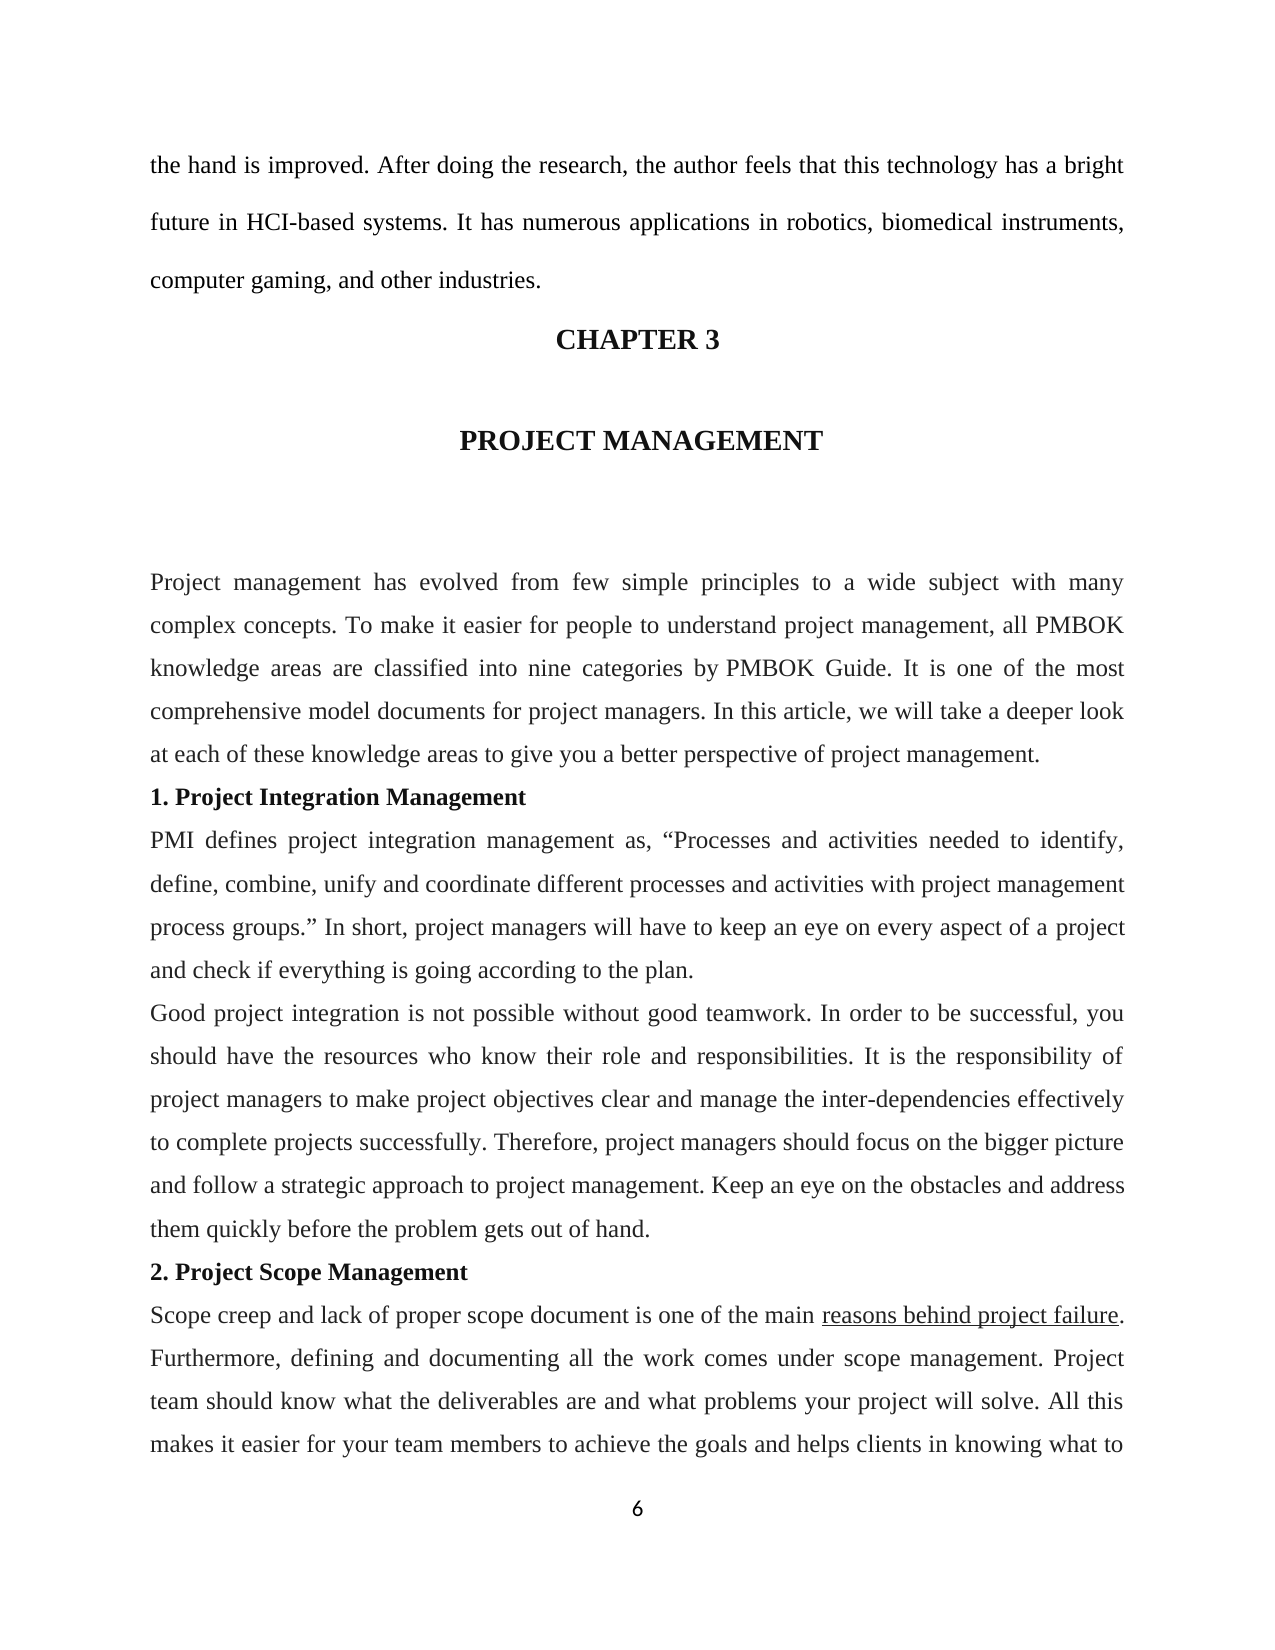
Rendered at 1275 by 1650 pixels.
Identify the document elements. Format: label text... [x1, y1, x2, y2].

text CHAPTER 3 [150, 322, 1125, 356]
text 2. Project Scope Management [150, 1257, 1125, 1286]
text Project management has evolved from few simple principles to a wide subject with many complex concepts. To make it easier for people to understand project management, all PMBOK knowledge areas are classified into nine categories by PMBOK Guide. It is one of the most comprehensive model documents for project managers. In this article, we will take a deeper look at each of these knowledge areas to give you a better perspective of project management. [150, 567, 1125, 768]
text 1. Project Integration Management [150, 782, 1125, 811]
text PMI defines project integration management as, “Processes and activities needed to identify, define, combine, unify and coordinate different processes and activities with project management process groups.” In short, project managers will have to keep an eye on every aspect of a project and check if everything is going according to the plan. [150, 826, 1125, 984]
text Good project integration is not possible without good teamwork. In order to be successful, you should have the resources who know their role and responsibilities. It is the responsibility of project managers to make project objectives clear and manage the inter-dependencies effectively to complete projects successfully. Therefore, project managers should focus on the bigger picture and follow a strategic approach to project management. Keep an eye on the obstacles and address them quickly before the problem gets out of hand. [150, 998, 1125, 1242]
text PROJECT MANAGEMENT [150, 423, 1125, 457]
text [150, 1300, 1125, 1458]
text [150, 150, 1125, 294]
